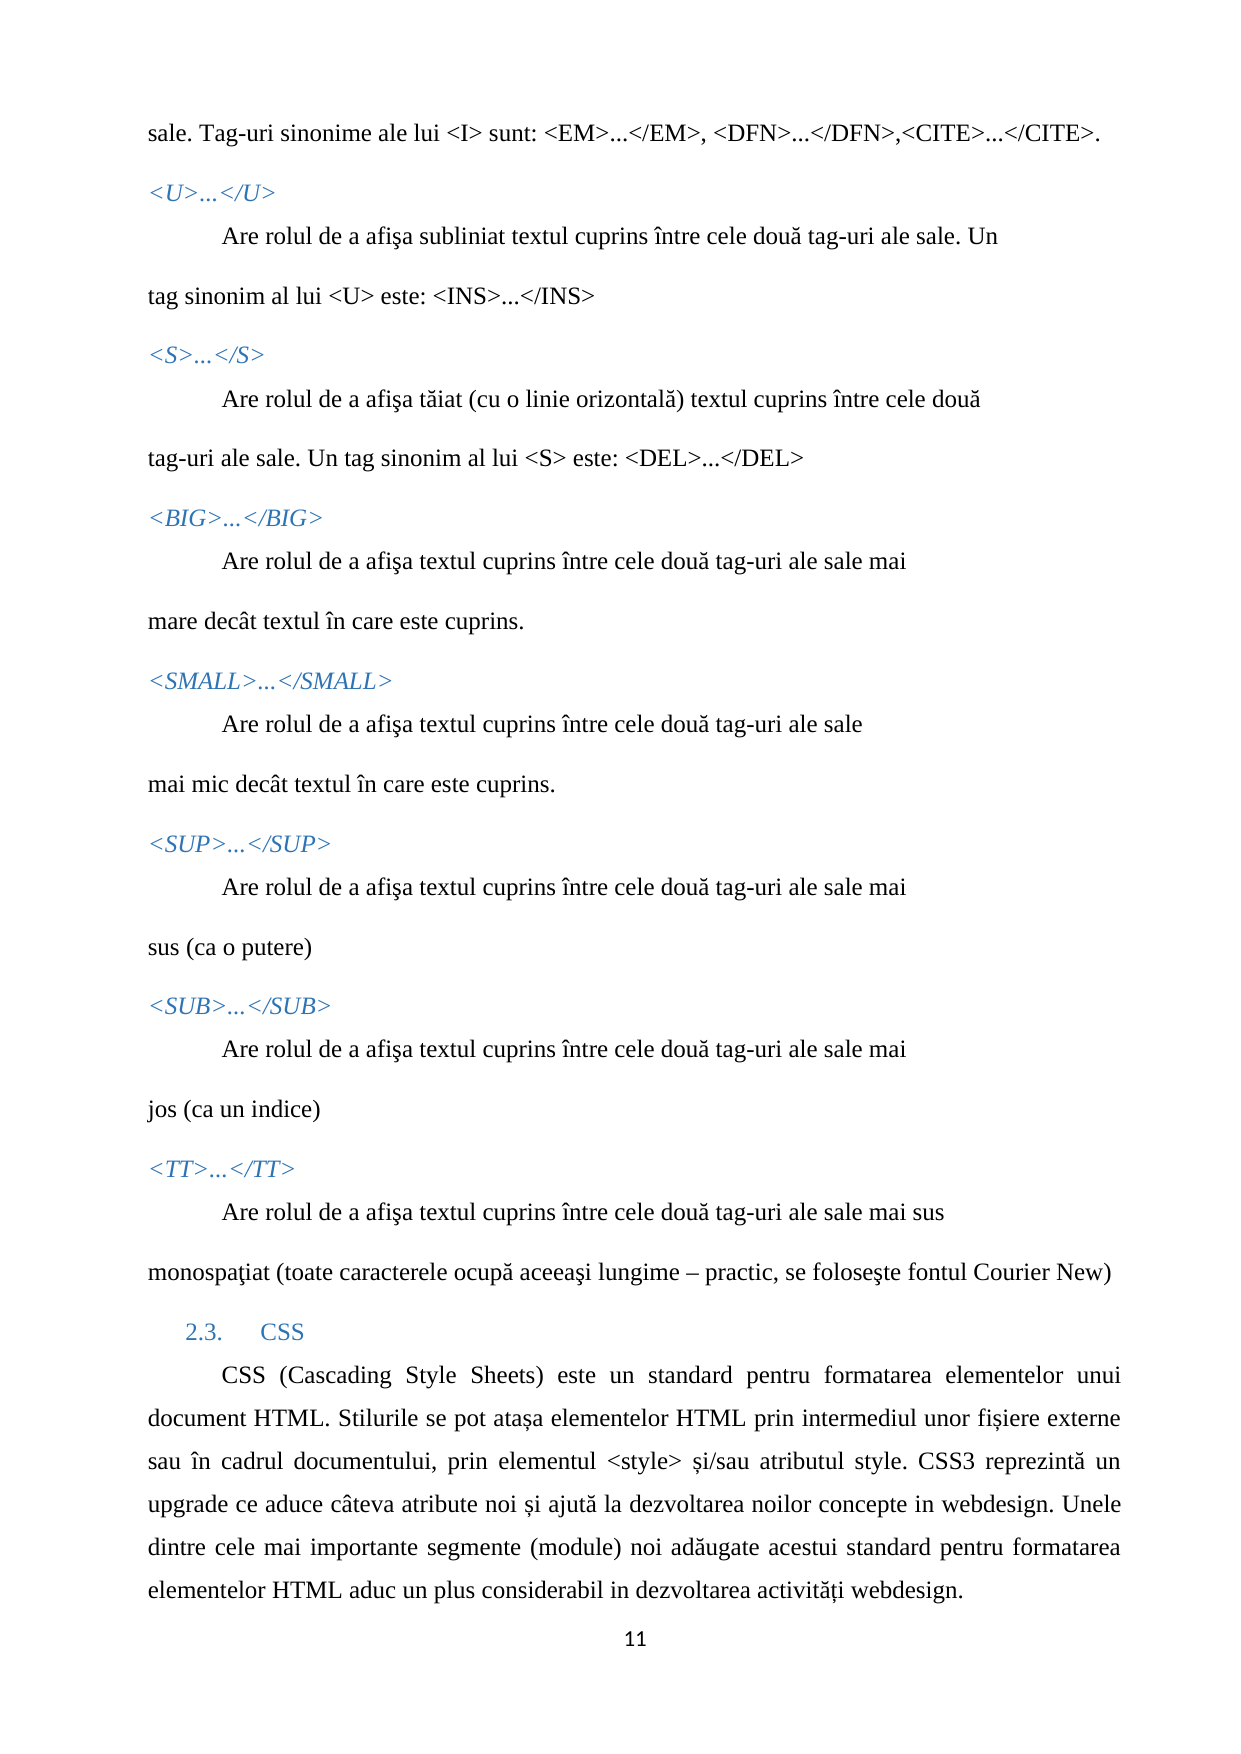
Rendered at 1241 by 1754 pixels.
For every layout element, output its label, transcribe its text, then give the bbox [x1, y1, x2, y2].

text sus (ca o putere) [148, 932, 1122, 960]
subtitle <S>...</S> [148, 341, 1122, 369]
text Are rolul de a afişa textul cuprins între cele două tag-uri ale sale mai [148, 872, 1122, 901]
subtitle <SMALL>...</SMALL> [148, 666, 1122, 695]
text jos (ca un indice) [148, 1094, 1122, 1123]
text Are rolul de a afişa subliniat textul cuprins între cele două tag-uri ale sale. Un [148, 221, 1122, 250]
subtitle <SUB>...</SUB> [148, 991, 1122, 1020]
text Are rolul de a afişa textul cuprins între cele două tag-uri ale sale mai [148, 1034, 1122, 1063]
subtitle <SUP>...</SUP> [148, 829, 1122, 857]
text tag sinonim al lui <U> este: <INS>...</INS> [148, 281, 1122, 309]
text CSS (Cascading Style Sheets) este un standard pentru formatarea elementelor unui document HTML. Stilurile se pot atașa elementelor HTML prin intermediul unor fișiere externe sau în cadrul documentului, prin elementul <style> și/sau atributul style. CSS3 reprezintă un upgrade ce aduce câteva atribute noi și ajută la dezvoltarea noilor concepte in webdesign. Unele dintre cele mai importante segmente (module) noi adăugate acestui standard pentru formatarea elementelor HTML aduc un plus considerabil in dezvoltarea activități webdesign. [148, 1360, 1122, 1604]
subtitle <BIG>...</BIG> [148, 503, 1122, 532]
subtitle CSS [185, 1317, 1122, 1346]
text mare decât textul în care este cuprins. [148, 606, 1122, 635]
text tag-uri ale sale. Un tag sinonim al lui <S> este: <DEL>...</DEL> [148, 443, 1122, 472]
text Are rolul de a afişa textul cuprins între cele două tag-uri ale sale mai sus [148, 1197, 1122, 1226]
subtitle <U>...</U> [148, 178, 1122, 207]
text mai mic decât textul în care este cuprins. [148, 769, 1122, 798]
text Are rolul de a afişa textul cuprins între cele două tag-uri ale sale mai [148, 546, 1122, 575]
text Are rolul de a afişa textul cuprins între cele două tag-uri ale sale [148, 709, 1122, 738]
subtitle <TT>...</TT> [148, 1154, 1122, 1183]
text sale. Tag-uri sinonime ale lui <I> sunt: <EM>...</EM>, <DFN>...</DFN>,<CITE>...</CITE>. [148, 118, 1122, 147]
text Are rolul de a afişa tăiat (cu o linie orizontală) textul cuprins între cele două [148, 384, 1122, 412]
text monospaţiat (toate caracterele ocupă aceeaşi lungime – practic, se foloseşte fontul Courier New) [148, 1257, 1122, 1286]
